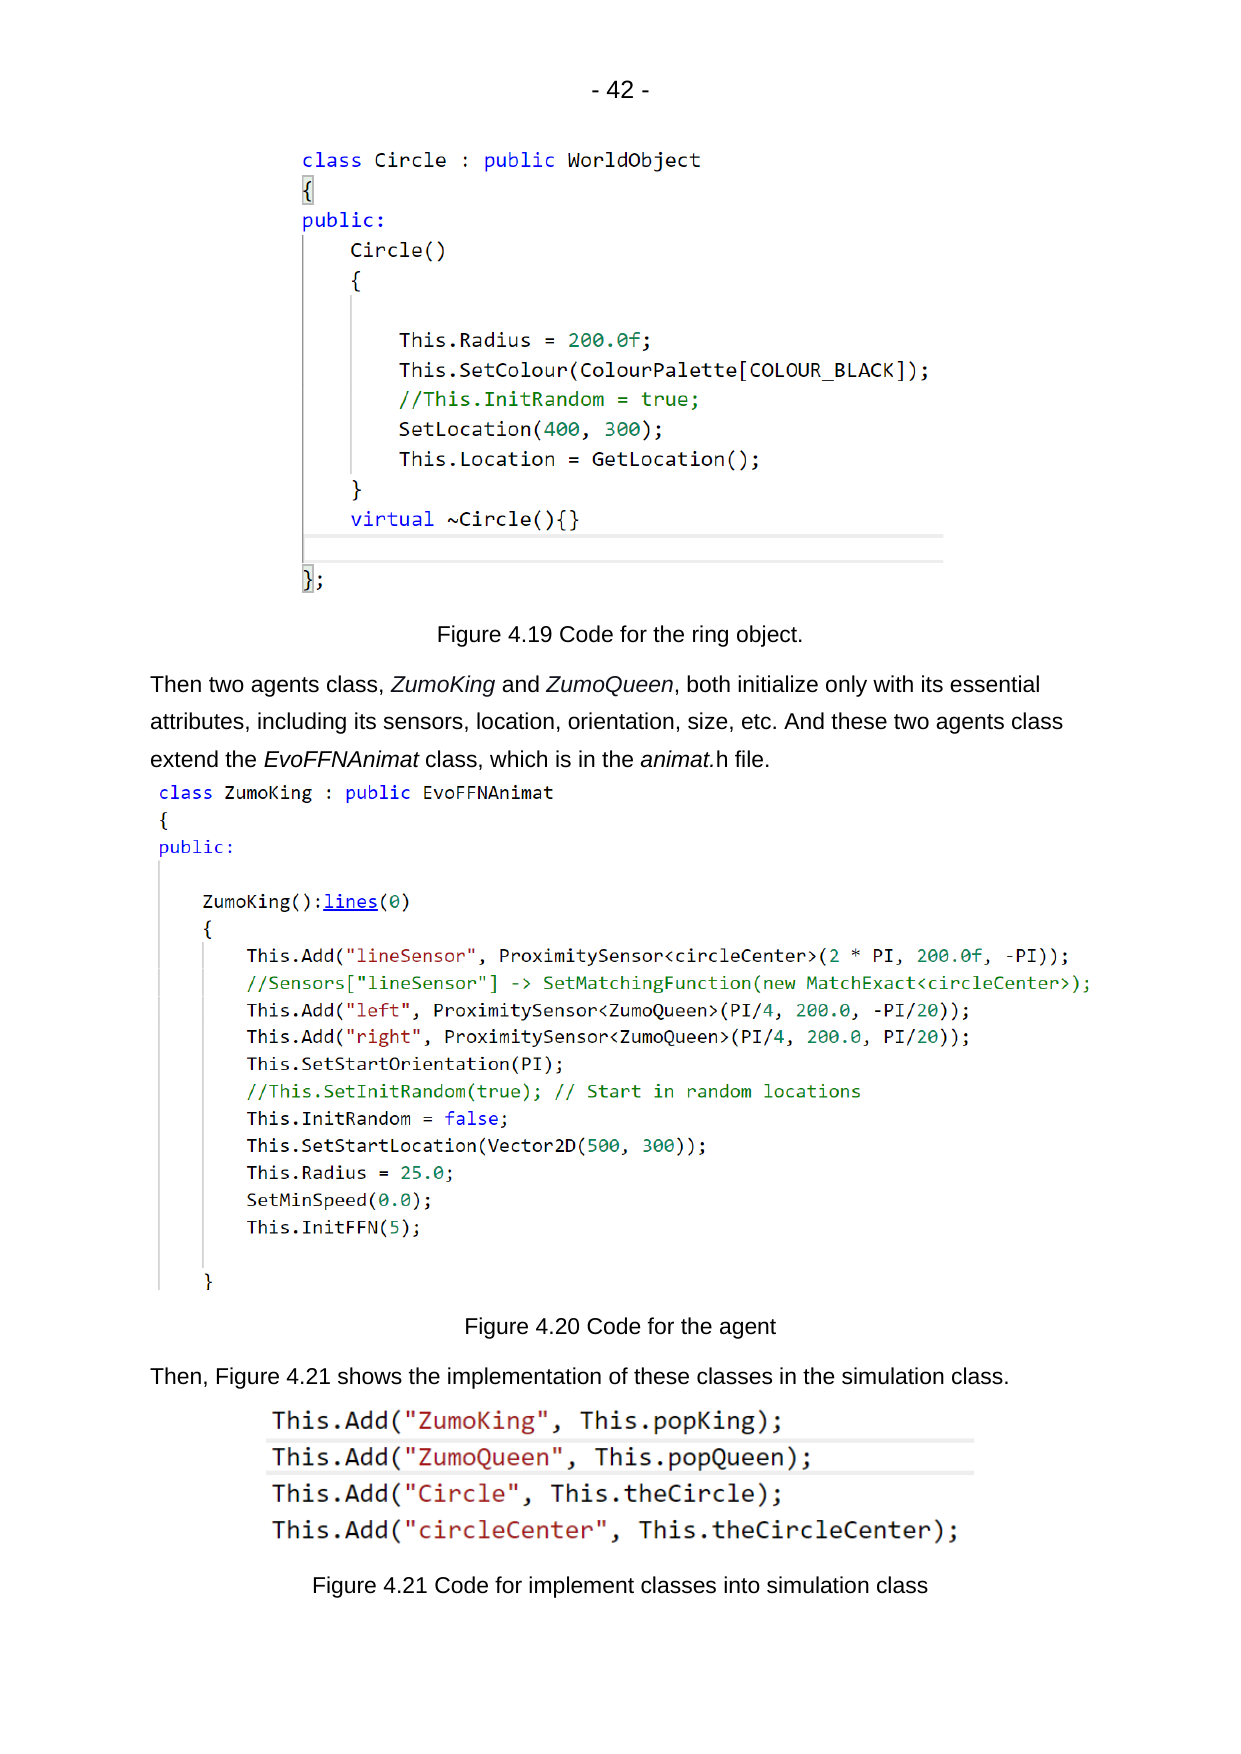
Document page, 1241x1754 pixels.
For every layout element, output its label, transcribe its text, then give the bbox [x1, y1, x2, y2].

text Figure 4.20 Code for the agent [150, 1302, 1090, 1339]
text Then two agents class, ZumoKing and ZumoQueen, both initialize only with its essential attributes, including its sensors, location, orientation, size, etc. And these two agents class extend the EvoFFNAnimat class, which is in the animat.h file. [150, 660, 1090, 772]
text Then, Figure 4.21 shows the implementation of these classes in the simulation class. [150, 1352, 1090, 1389]
text Figure 4.19 Code for the ring object. [150, 610, 1090, 647]
picture [296, 150, 944, 598]
text Figure 4.21 Code for implement classes into simulation class [150, 1560, 1090, 1598]
picture [150, 784, 1091, 1290]
picture [266, 1402, 975, 1548]
